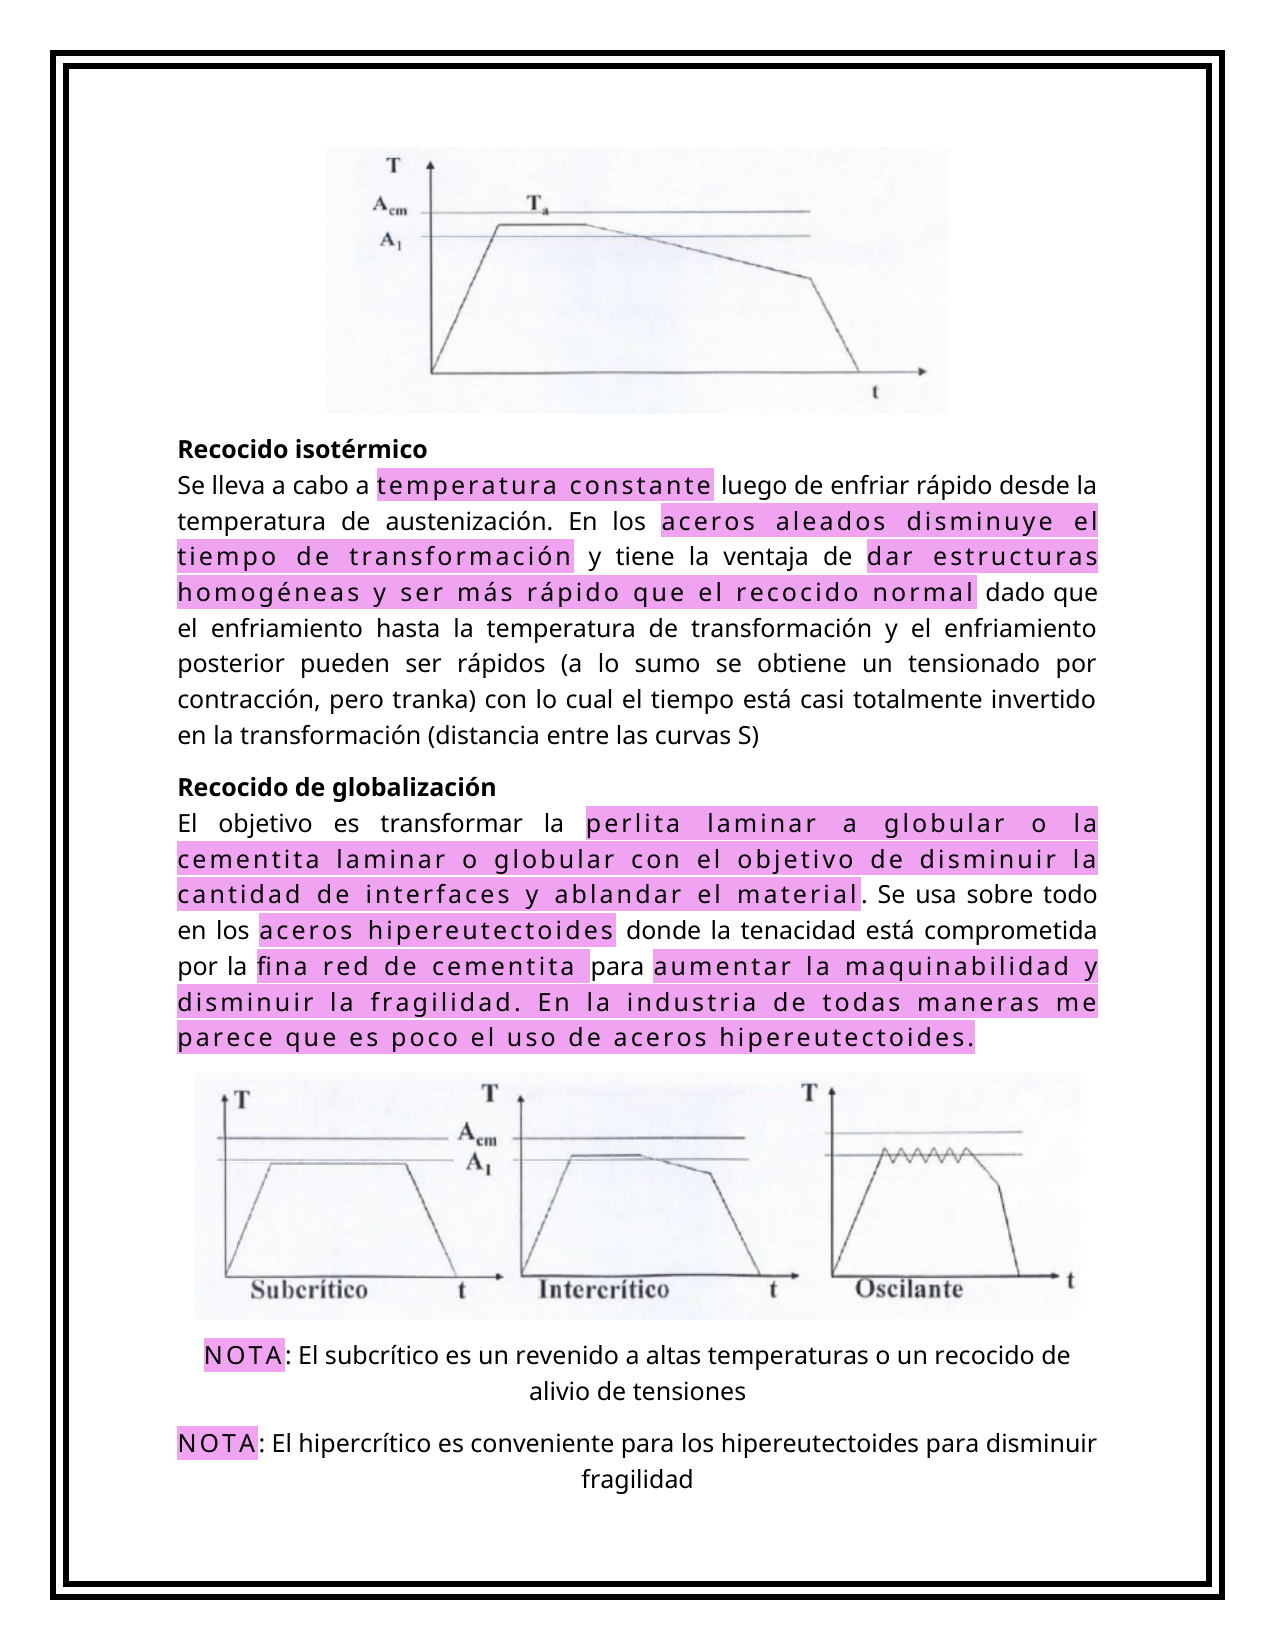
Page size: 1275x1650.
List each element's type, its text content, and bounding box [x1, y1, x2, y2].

text Se lleva a cabo a temperatura constante luego de enfriar rápido desde la temperatura de austenización. En los aceros aleados disminuye el tiempo de transformación y tiene la ventaja de dar estructuras homogéneas y ser más rápido que el recocido normal dado que el enfriamiento hasta la temperatura de transformación y el enfriamiento posterior pueden ser rápidos (a lo sumo se obtiene un tensionado por contracción, pero tranka) con lo cual el tiempo está casi totalmente invertido en la transformación (distancia entre las curvas S) [177, 467, 1098, 752]
picture [326, 147, 949, 414]
text El objetivo es transformar la perlita laminar a globular o la cementita laminar o globular con el objetivo de disminuir la cantidad de interfaces y ablandar el material. Se usa sobre todo en los aceros hipereutectoides donde la tenacidad está comprometida por la fina red de cementita para aumentar la maquinabilidad y disminuir la fragilidad. En la industria de todas maneras me parece que es poco el uso de aceros hipereutectoides. [177, 806, 1098, 841]
text El objetivo es transformar la perlita laminar a globular o la cementita laminar o globular con el objetivo de disminuir la cantidad de interfaces y ablandar el material. Se usa sobre todo en los aceros hipereutectoides donde la tenacidad está comprometida por la fina red de cementita para aumentar la maquinabilidad y disminuir la fragilidad. En la industria de todas maneras me parece que es poco el uso de aceros hipereutectoides. [177, 1018, 1098, 1054]
text NOTA: El subcrítico es un revenido a altas temperaturas o un recocido de alivio de tensiones [177, 1338, 1098, 1408]
subtitle Recocido isotérmico [177, 432, 1098, 466]
picture [194, 1072, 1081, 1320]
text El objetivo es transformar la perlita laminar a globular o la cementita laminar o globular con el objetivo de disminuir la cantidad de interfaces y ablandar el material. Se usa sobre todo en los aceros hipereutectoides donde la tenacidad está comprometida por la fina red de cementita para aumentar la maquinabilidad y disminuir la fragilidad. En la industria de todas maneras me parece que es poco el uso de aceros hipereutectoides. [177, 875, 1098, 984]
subtitle Recocido de globalización [177, 770, 1098, 804]
text NOTA: El hipercrítico es conveniente para los hipereutectoides para disminuir fragilidad [177, 1426, 1098, 1496]
